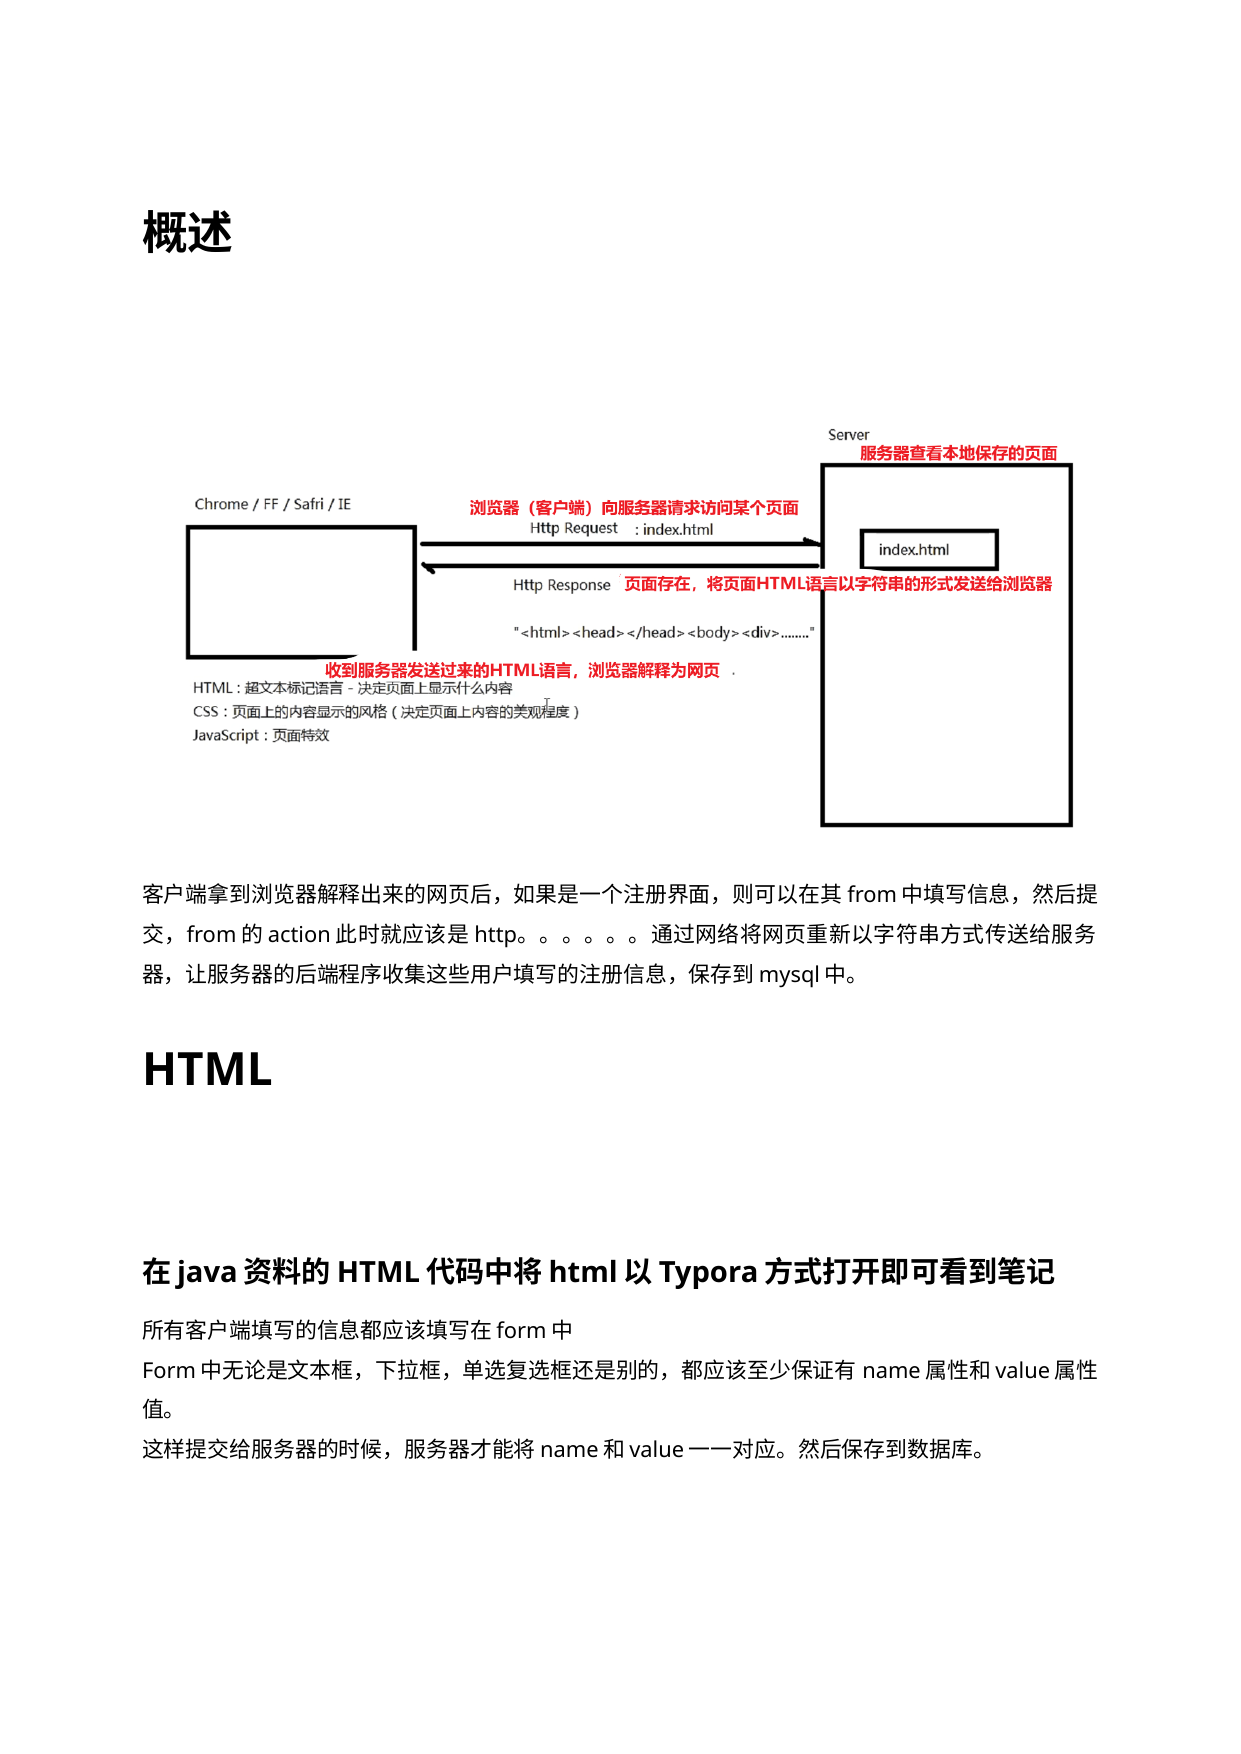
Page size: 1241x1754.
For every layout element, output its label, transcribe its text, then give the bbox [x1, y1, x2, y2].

picture [141, 397, 1099, 841]
text 客户端拿到浏览器解释出来的网页后，如果是一个注册界面，则可以在其from中填写信息，然后提交，from的action此时就应该是http。。。。。。通过网络将网页重新以字符串方式传送给服务器，让服务器的后端程序收集这些用户填写的注册信息，保存到mysql中。 [142, 873, 1098, 993]
text Form中无论是文本框，下拉框，单选复选框还是别的，都应该至少保证有name属性和value属性值。 [142, 1349, 1098, 1428]
text 所有客户端填写的信息都应该填写在form中 [142, 1309, 1098, 1349]
text 这样提交给服务器的时候，服务器才能将name和value一一对应。然后保存到数据库。 [142, 1428, 1098, 1468]
subtitle HTML [142, 1028, 1098, 1107]
subtitle 概述 [142, 190, 1098, 269]
text 在java资料的HTML代码中将html以Typora方式打开即可看到笔记 [142, 1230, 1098, 1309]
